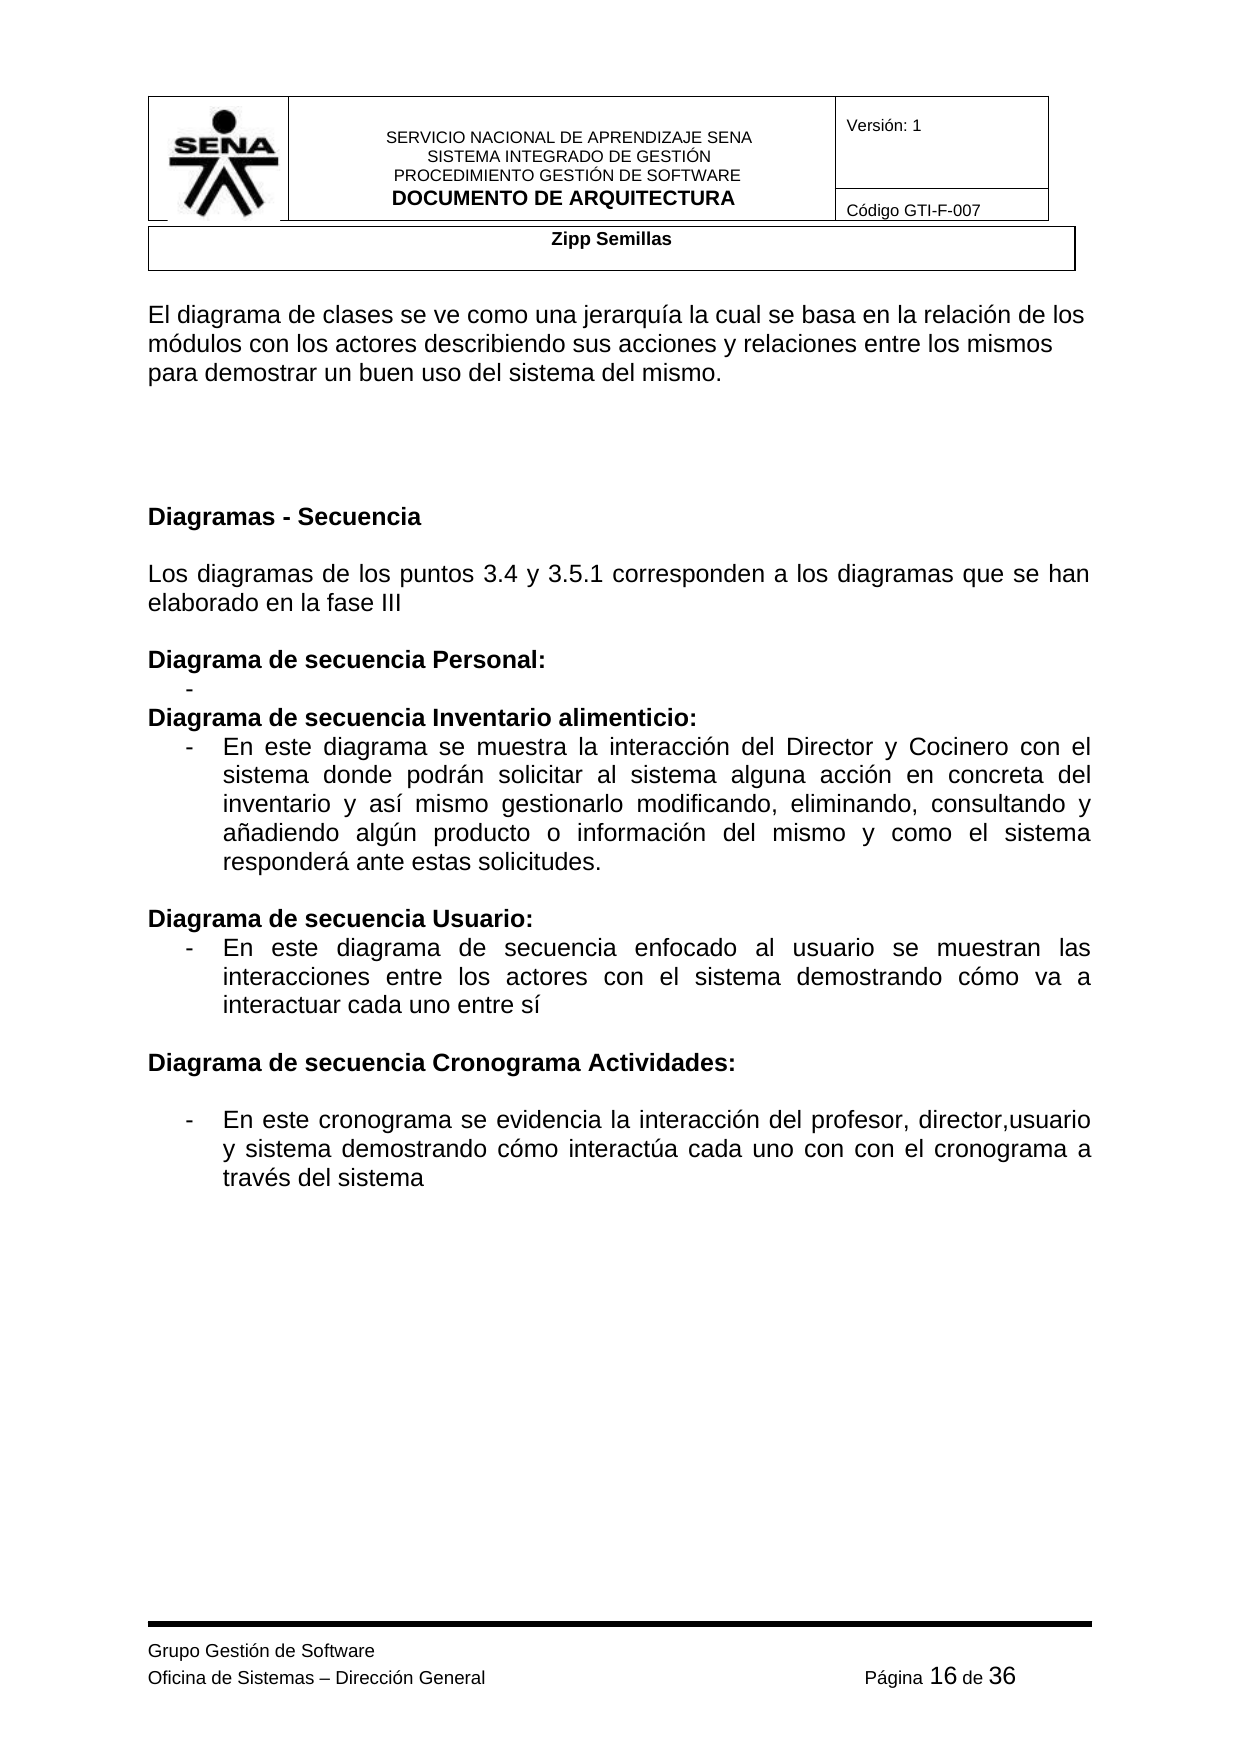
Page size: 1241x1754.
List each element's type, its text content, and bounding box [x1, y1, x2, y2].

list En este diagrama de secuencia enfocado al usuario se muestran las interacciones entre los actores con el sistema demostrando cómo va a interactuar cada uno entre sí [185, 933, 1092, 1019]
text Diagrama de secuencia Cronograma Actividades: [148, 1048, 1092, 1076]
picture [167, 106, 281, 221]
text El diagrama de clases se ve como una jerarquía la cual se basa en la relación de los módulos con los actores describiendo sus acciones y relaciones entre los mismos para demostrar un buen uso del sistema del mismo. [148, 300, 1092, 386]
text Los diagramas de los puntos 3.4 y 3.5.1 corresponden a los diagramas que se han elaborado en la fase III [148, 559, 1092, 616]
text Diagrama de secuencia Usuario: [148, 904, 1092, 933]
text Diagrama de secuencia Inventario alimenticio: [148, 703, 1092, 731]
list En este diagrama se muestra la interacción del Director y Cocinero con el sistema donde podrán solicitar al sistema alguna acción en concreta del inventario y así mismo gestionarlo modificando, eliminando, consultando y añadiendo algún producto o información del mismo y como el sistema responderá ante estas solicitudes. [185, 731, 1092, 875]
list En este cronograma se evidencia la interacción del profesor, director,usuario y sistema demostrando cómo interactúa cada uno con con el cronograma a través del sistema [185, 1105, 1092, 1191]
text Diagrama de secuencia Personal: [148, 645, 1092, 674]
text Diagramas - Secuencia [148, 501, 1092, 530]
